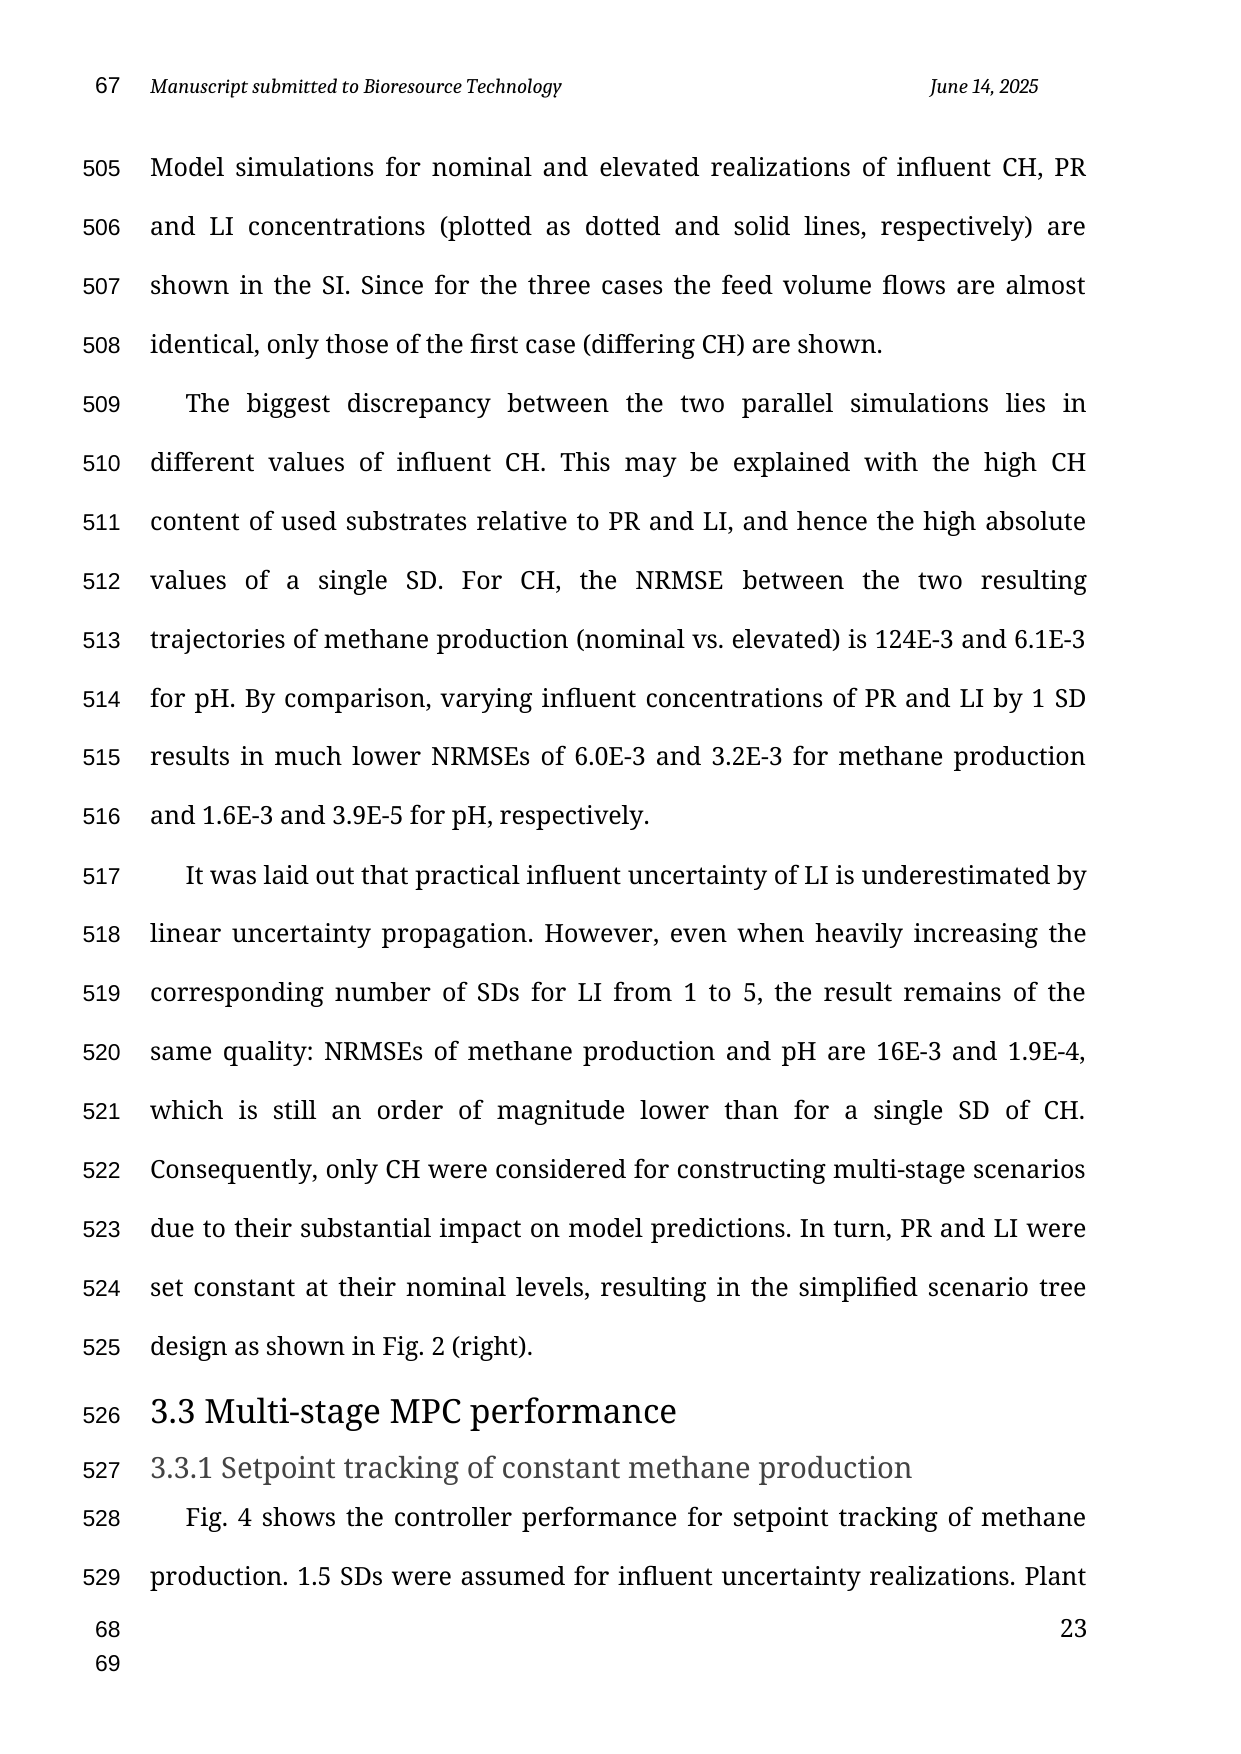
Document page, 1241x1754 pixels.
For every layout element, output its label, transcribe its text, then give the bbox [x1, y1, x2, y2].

subtitle 3.3.1 Setpoint tracking of constant methane production [150, 1447, 1090, 1487]
text Model simulations for nominal and elevated realizations of influent CH, PR and LI concentrations (plotted as dotted and solid lines, respectively) are shown in the SI. Since for the three cases the feed volume flows are almost identical, only those of the first case (differing CH) are shown. [150, 150, 1087, 361]
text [150, 1500, 1087, 1593]
subtitle 3.3 Multi-stage MPC performance [150, 1387, 1090, 1433]
text The biggest discrepancy between the two parallel simulations lies in different values of influent CH. This may be explained with the high CH content of used substrates relative to PR and LI, and hence the high absolute values of a single SD. For CH, the NRMSE between the two resulting trajectories of methane production (nominal vs. elevated) is 124E-3 and 6.1E-3 for pH. By comparison, varying influent concentrations of PR and LI by 1 SD results in much lower NRMSEs of 6.0E-3 and 3.2E-3 for methane production and 1.6E-3 and 3.9E-5 for pH, respectively. [150, 386, 1087, 832]
text It was laid out that practical influent uncertainty of LI is underestimated by linear uncertainty propagation. However, even when heavily increasing the corresponding number of SDs for LI from 1 to 5, the result remains of the same quality: NRMSEs of methane production and pH are 16E-3 and 1.9E-4, which is still an order of magnitude lower than for a single SD of CH. Consequently, only CH were considered for constructing multi-stage scenarios due to their substantial impact on model predictions. In turn, PR and LI were set constant at their nominal levels, resulting in the simplified scenario tree design as shown in Fig. 2 (right). [150, 857, 1087, 1362]
